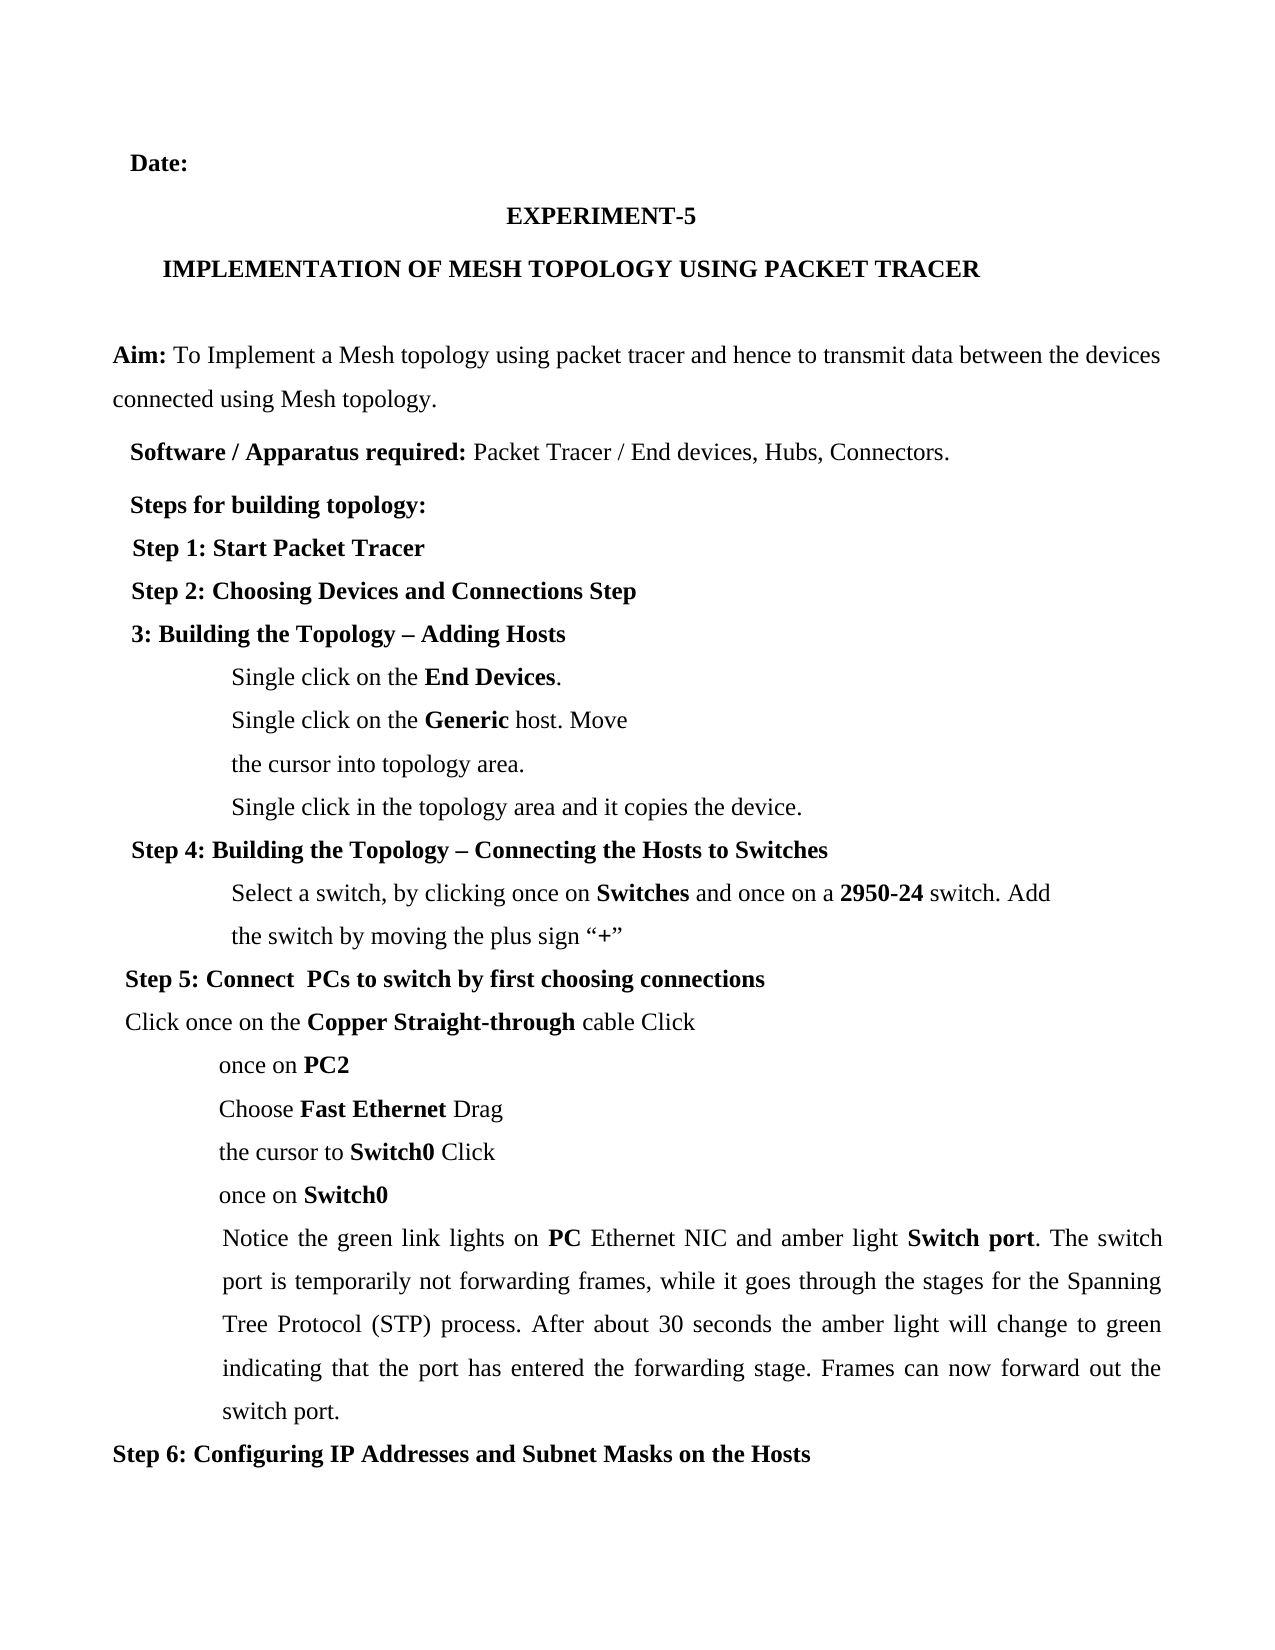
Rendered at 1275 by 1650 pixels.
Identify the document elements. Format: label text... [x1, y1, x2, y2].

text Date: [130, 148, 1172, 177]
text IMPLEMENTATION OF MESH TOPOLOGY USING PACKET TRACER [162, 254, 1172, 283]
text Step 5: Connect PCs to switch by first choosing connections [125, 964, 1172, 993]
text Step 2: Choosing Devices and Connections Step 3: Building the Topology – Adding Hosts [131, 576, 663, 648]
text Step 1: Start Packet Tracer [132, 533, 1172, 562]
text Single click in the topology area and it copies the device. [231, 792, 1172, 821]
text EXPERIMENT-5 [103, 201, 1099, 230]
text Choose Fast Ethernet Drag the cursor to Switch0 Click once on Switch0 [219, 1094, 529, 1209]
text Step 4: Building the Topology – Connecting the Hosts to Switches [131, 835, 1172, 864]
text Click once on the Copper Straight-through cable Click once on PC2 [125, 1007, 701, 1079]
text Step 6: Configuring IP Addresses and Subnet Masks on the Hosts [112, 1439, 1172, 1468]
text Aim: To Implement a Mesh topology using packet tracer and hence to transmit data between the devices connected using Mesh topology. [112, 341, 1162, 412]
text Steps for building topology: [130, 490, 1172, 518]
text Select a switch, by clicking once on Switches and once on a 2950-24 switch. Add the switch by moving the plus sign “+” [231, 878, 1072, 950]
text Software / Apparatus required: Packet Tracer / End devices, Hubs, Connectors. [130, 437, 1172, 466]
text Single click on the End Devices. Single click on the Generic host. Move the cursor into topology area. [231, 662, 629, 777]
text Notice the green link lights on PC Ethernet NIC and amber light Switch port. The switch port is temporarily not forwarding frames, while it goes through the stages for the Spanning Tree Protocol (STP) process. After about 30 seconds the amber light will change to green indicating that the port has entered the forwarding stage. Frames can now forward out the switch port. [222, 1223, 1163, 1424]
